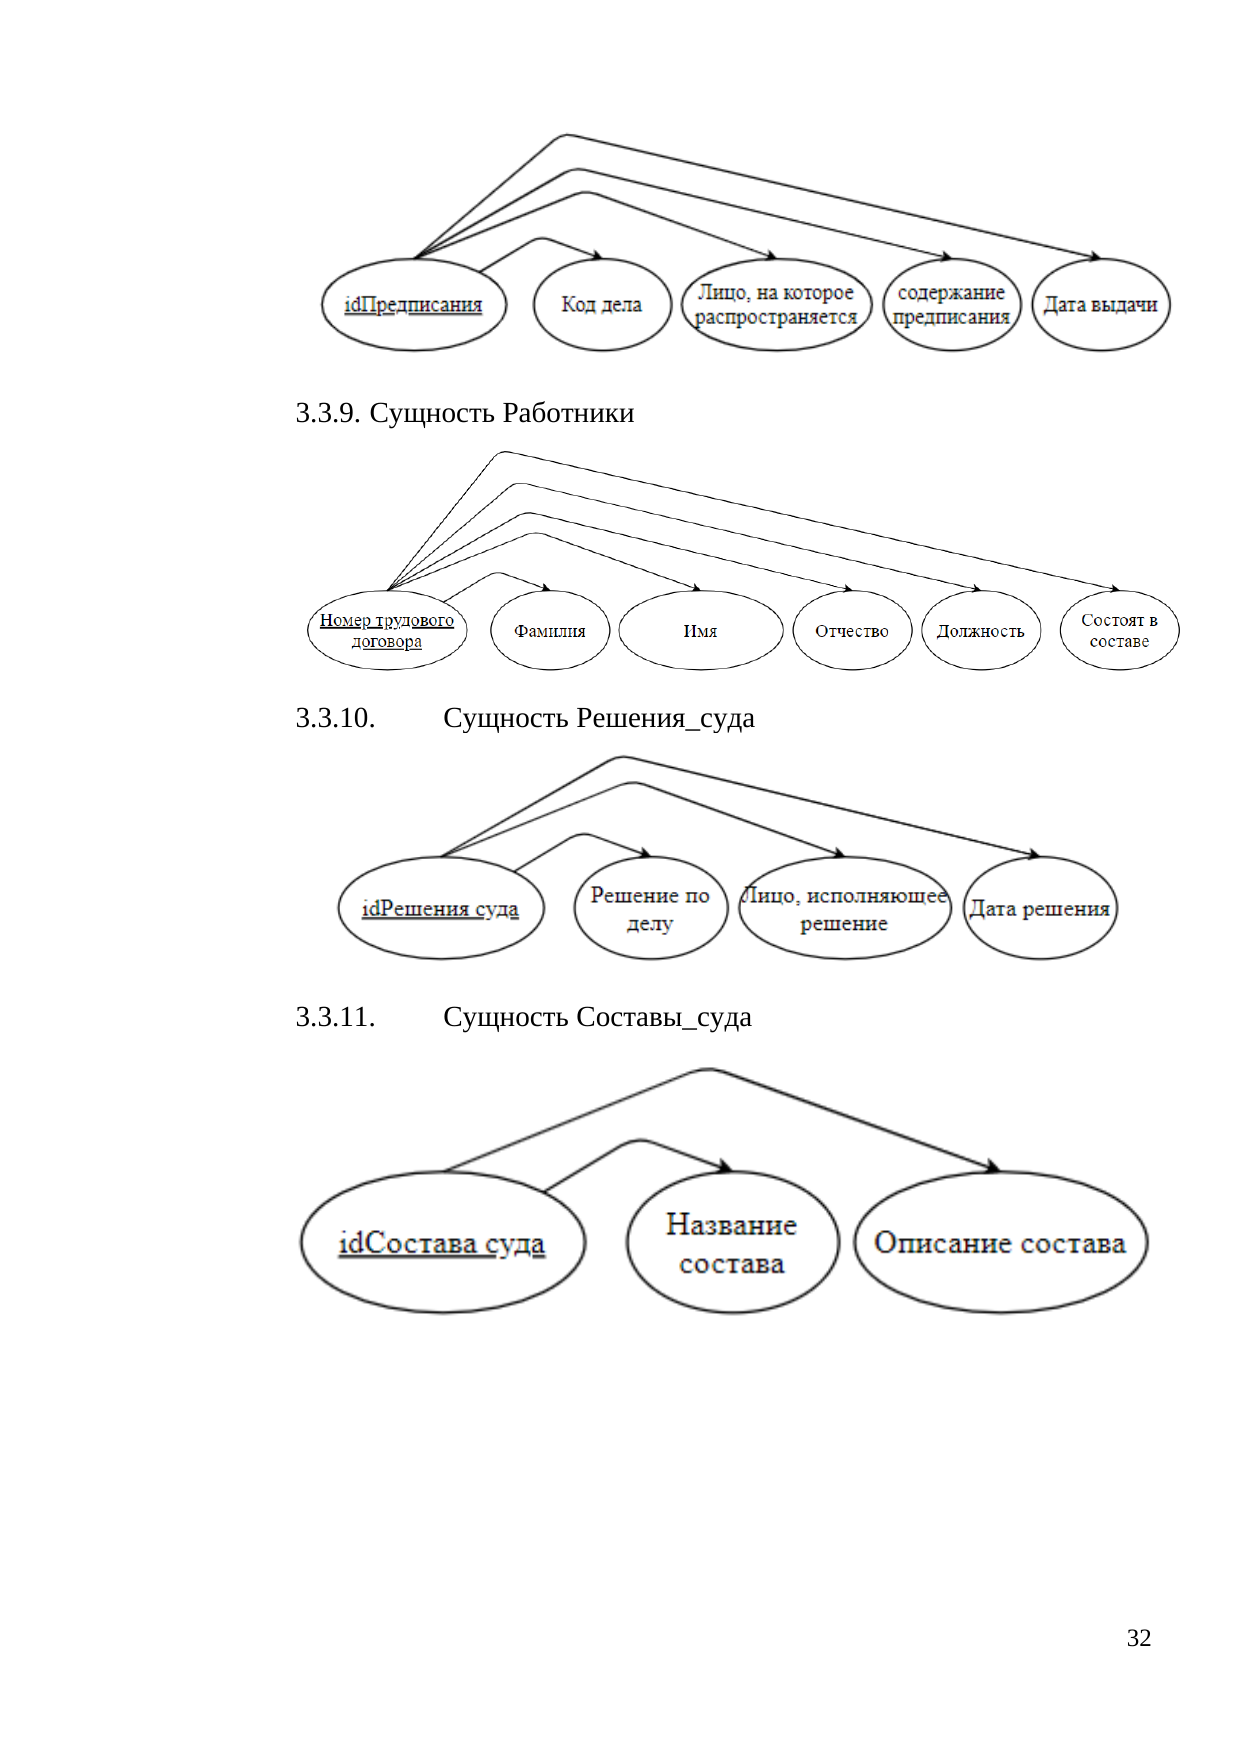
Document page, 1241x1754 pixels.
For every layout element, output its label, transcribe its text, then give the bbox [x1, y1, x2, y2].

picture [295, 441, 1198, 688]
picture [295, 1045, 1153, 1339]
picture [295, 118, 1220, 396]
list Сущность Составы_суда [295, 999, 1152, 1032]
picture [302, 733, 1137, 999]
list Сущность Решения_суда [295, 700, 1152, 734]
list Сущность Работники [295, 396, 1152, 429]
